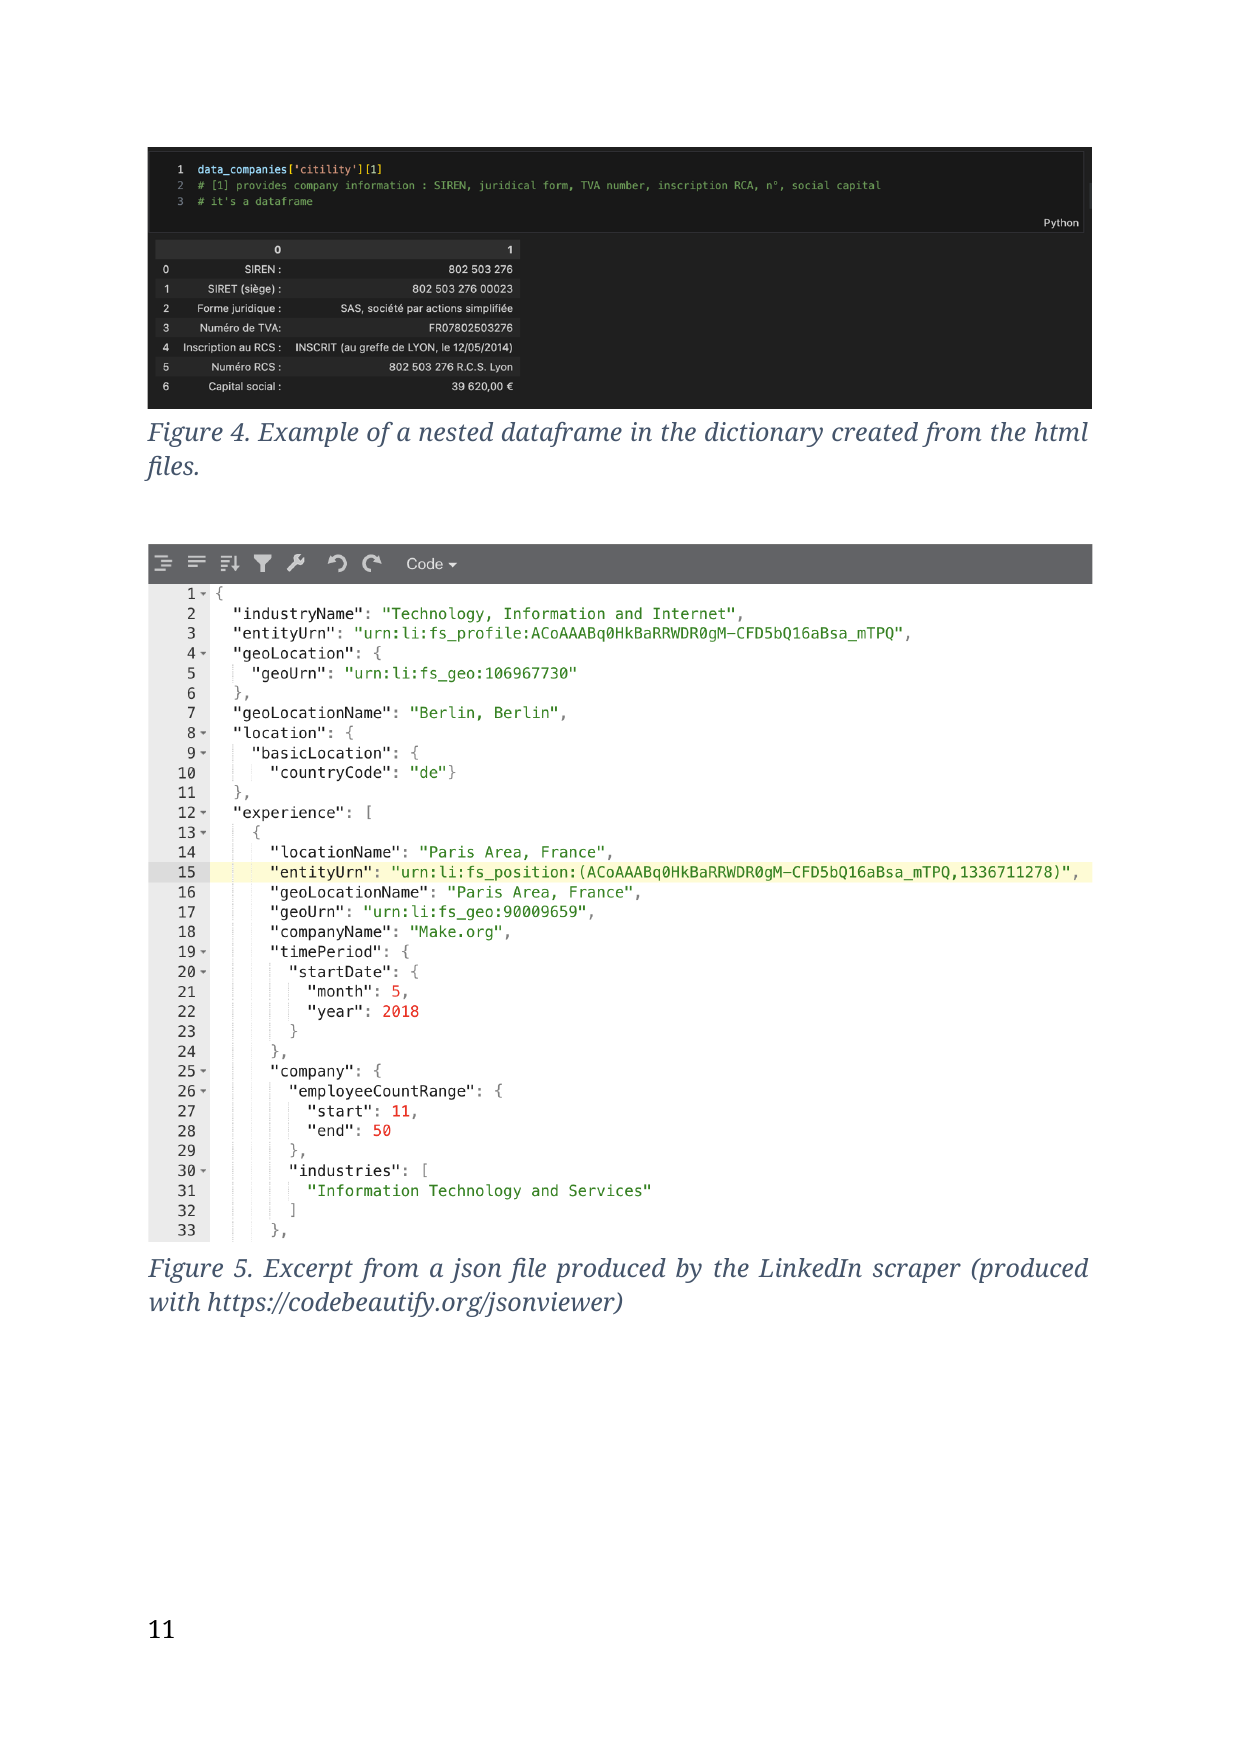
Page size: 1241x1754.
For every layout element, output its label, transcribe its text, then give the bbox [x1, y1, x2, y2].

picture [147, 147, 1092, 409]
picture [148, 544, 1093, 1242]
text Figure 4. Example of a nested dataframe in the dictionary created from the html files. [148, 414, 1093, 483]
